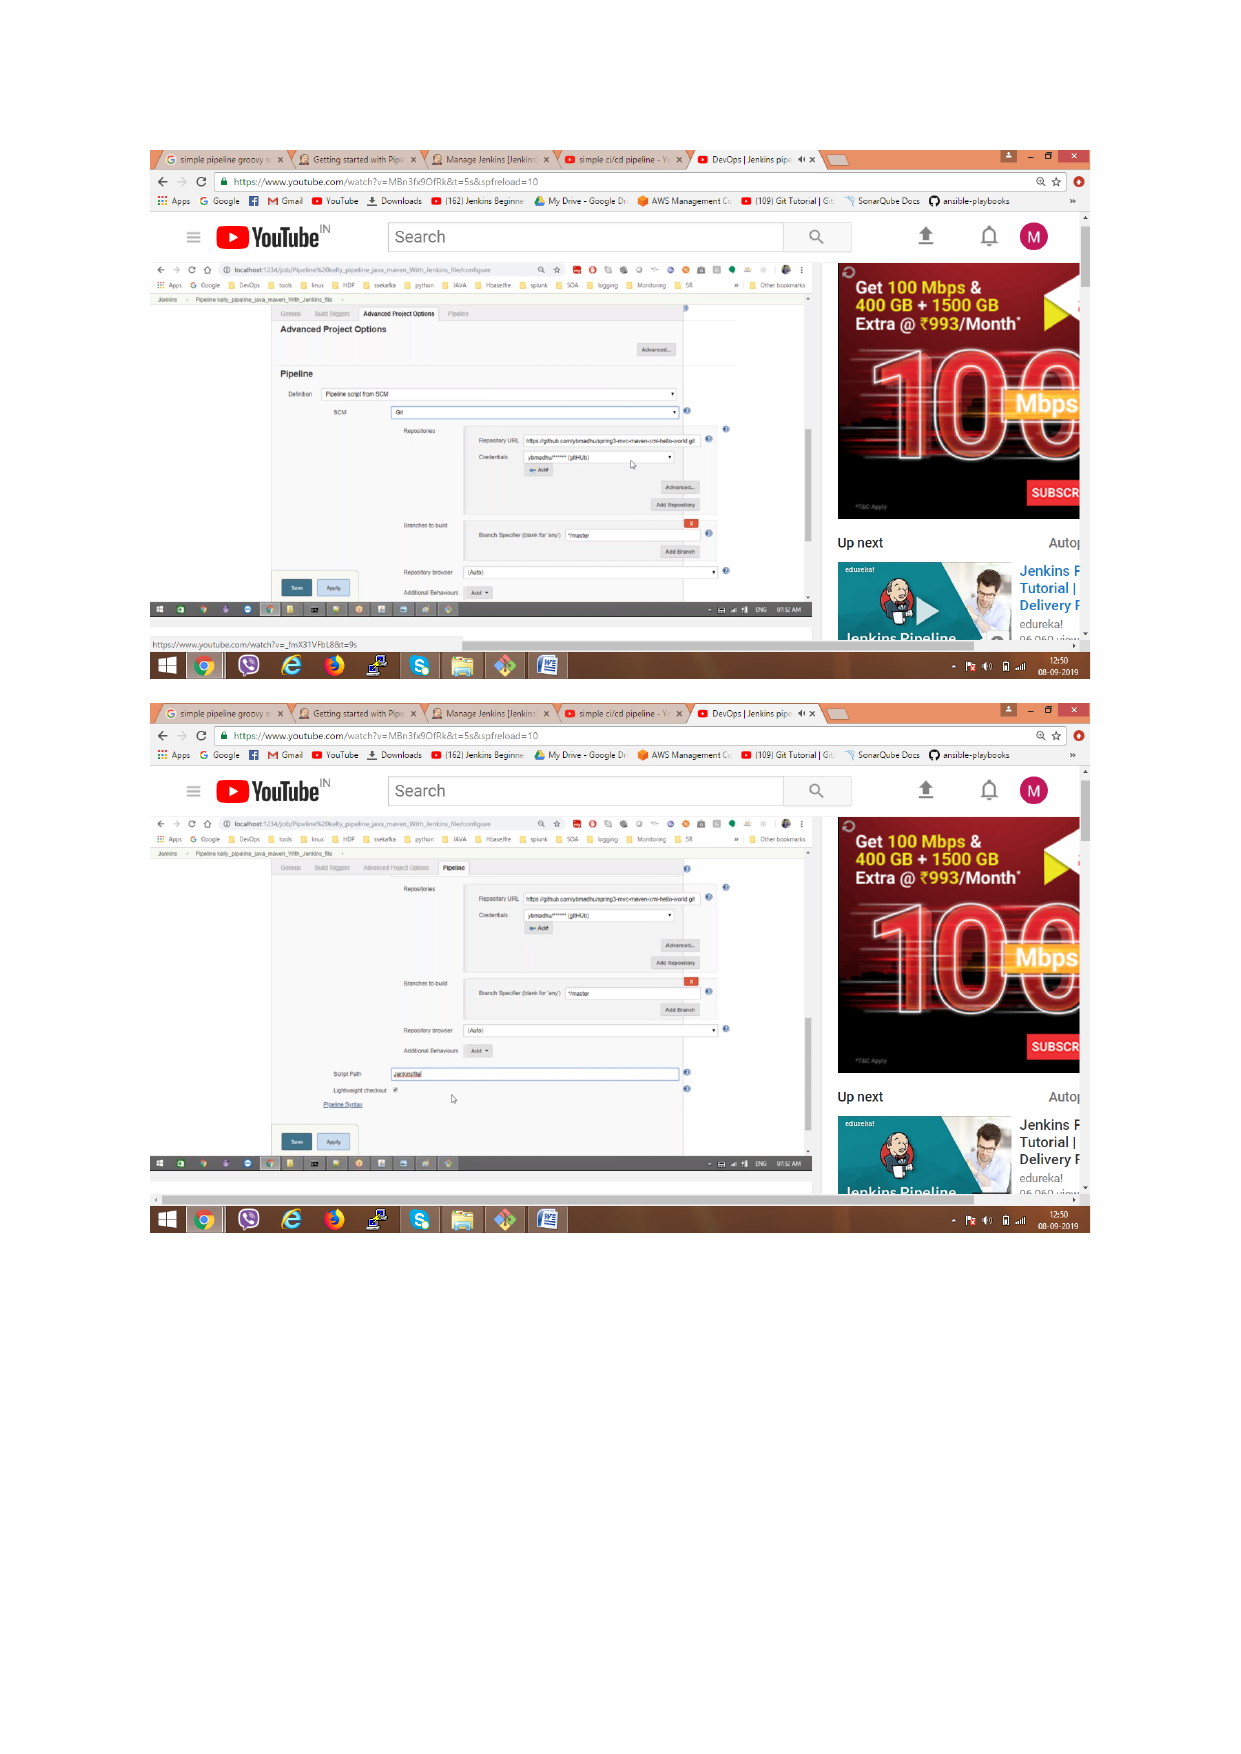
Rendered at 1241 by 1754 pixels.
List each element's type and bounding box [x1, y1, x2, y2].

picture [150, 150, 1091, 679]
picture [150, 703, 1091, 1233]
